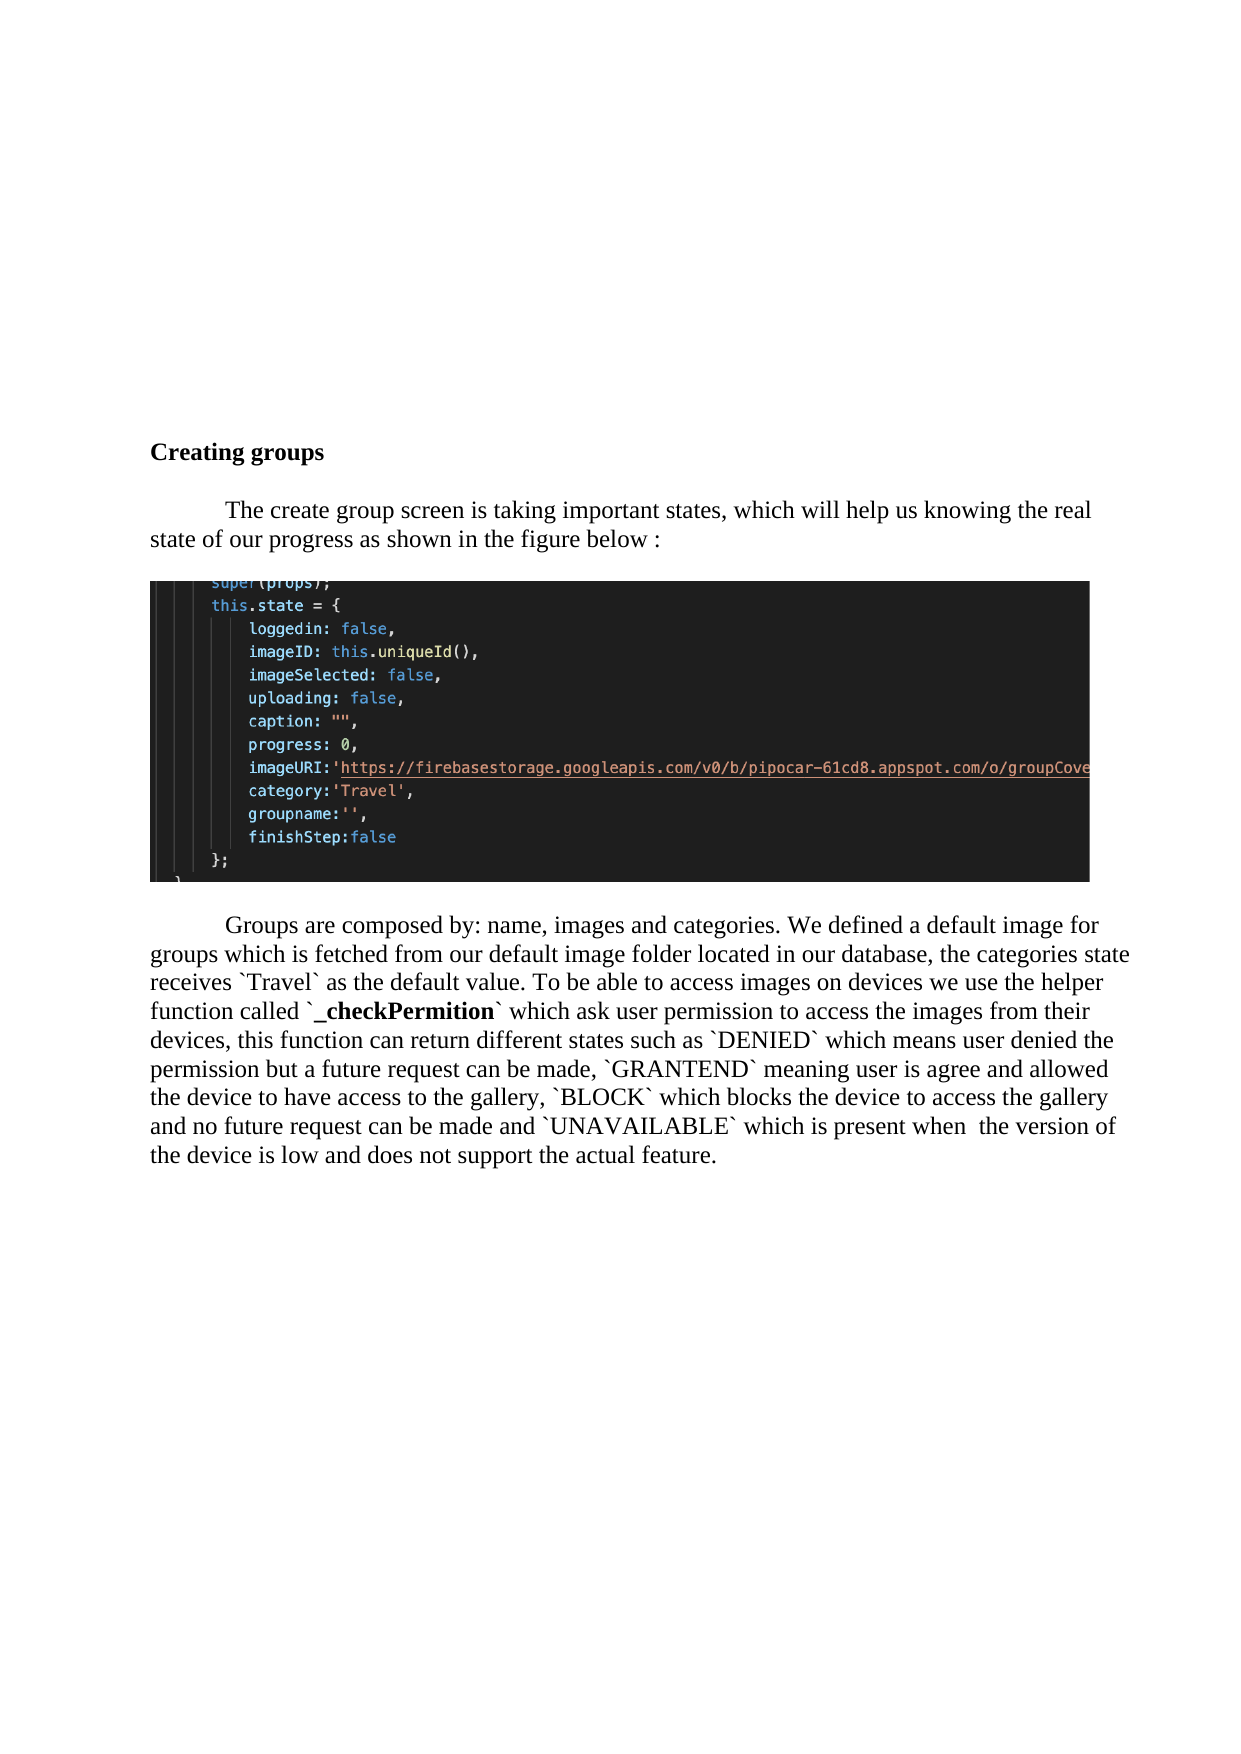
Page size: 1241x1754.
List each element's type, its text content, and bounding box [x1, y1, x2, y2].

picture [150, 581, 1090, 882]
text The create group screen is taking important states, which will help us knowing the real state of our progress as shown in the figure below : [150, 495, 1135, 552]
text Groups are composed by: name, images and categories. We defined a default image for groups which is fetched from our default image folder located in our database, the categories state receives `Travel` as the default value. To be able to access images on devices we use the helper function called `_checkPermition` which ask user permission to access the images from their devices, this function can return different states such as `DENIED` which means user denied the permission but a future request can be made, `GRANTEND` meaning user is agree and allowed the device to have access to the gallery, `BLOCK` which blocks the device to access the gallery and no future request can be made and `UNAVAILABLE` which is present when the version of the device is low and does not support the actual feature. [150, 910, 1135, 1169]
text Creating groups [150, 437, 1135, 466]
